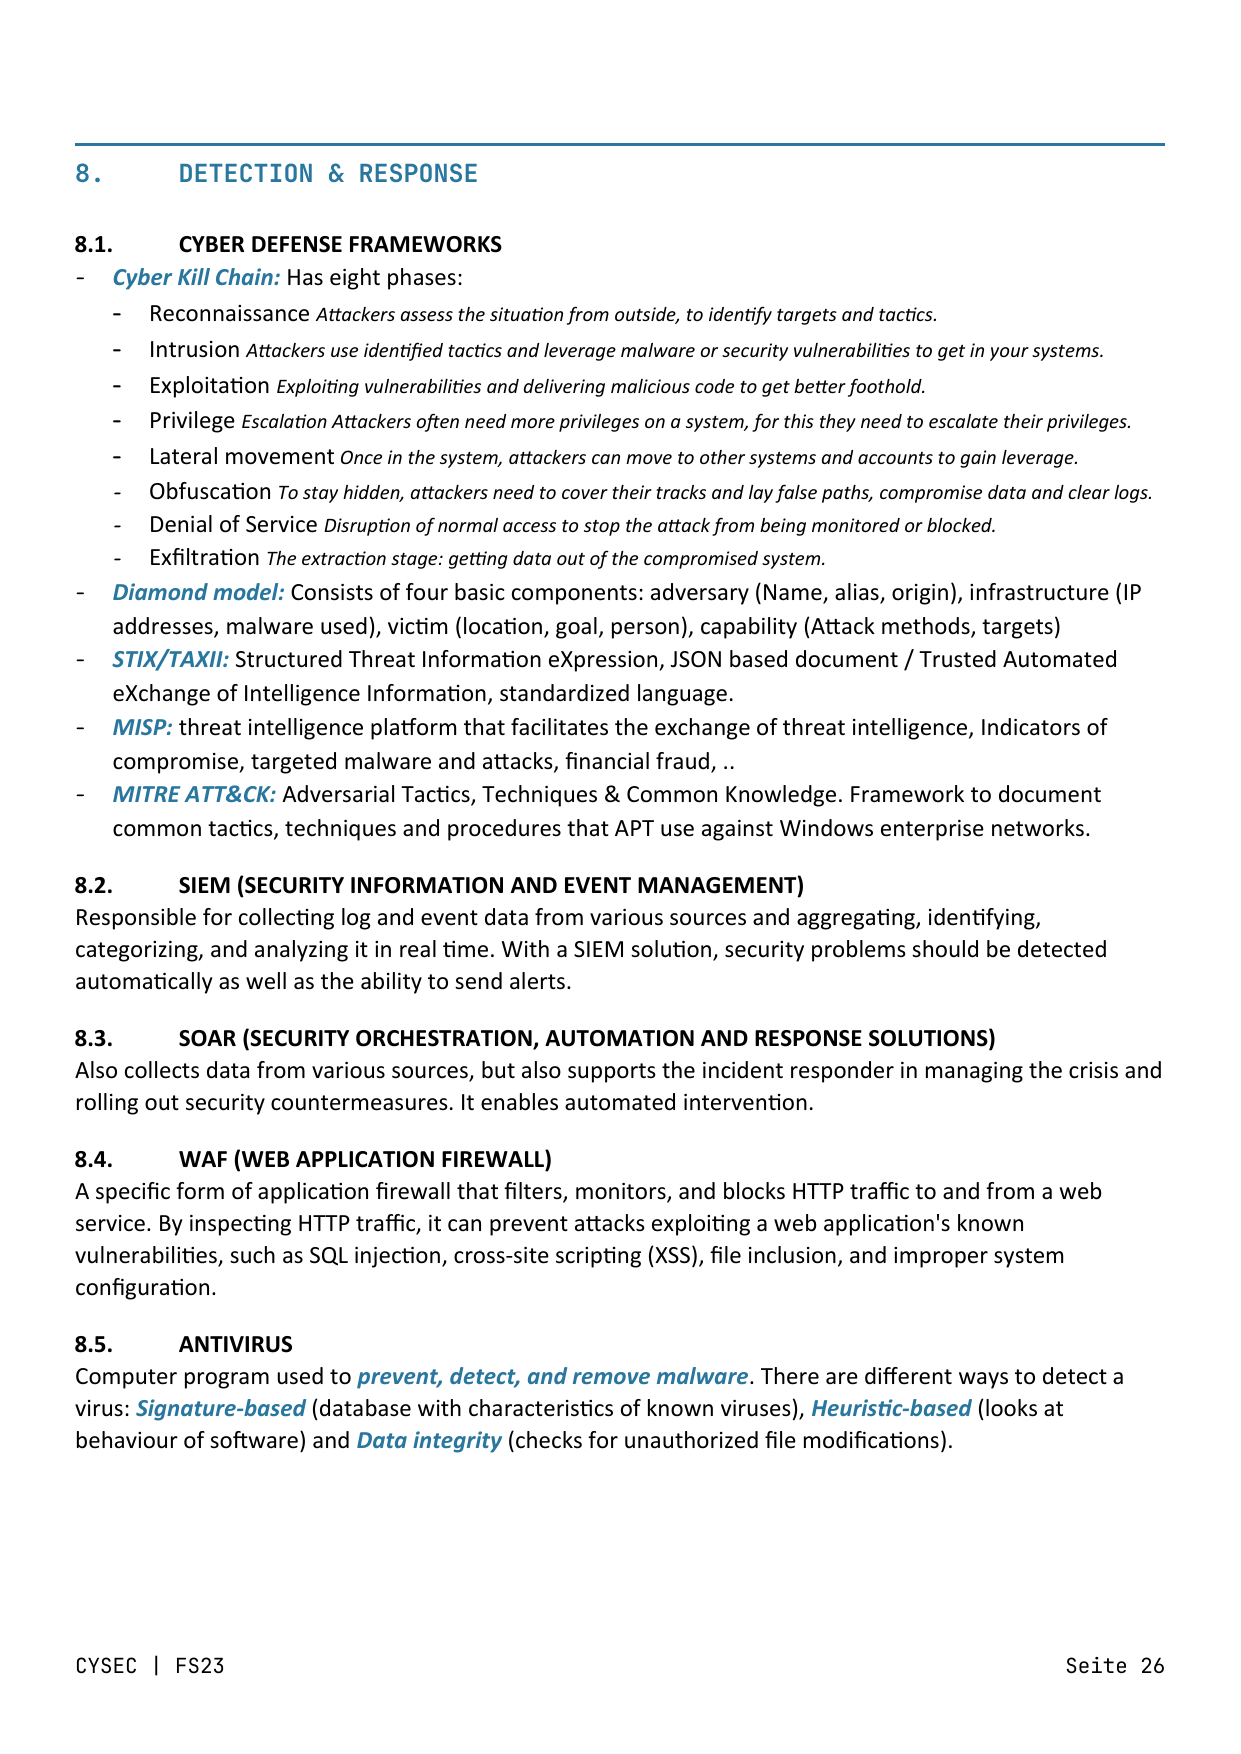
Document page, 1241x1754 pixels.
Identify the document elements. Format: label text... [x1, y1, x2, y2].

subtitle Detection & Response [75, 146, 1165, 189]
list Denial of Service Disruption of normal access to stop the attack from being monitored or blocked. [111, 508, 1165, 540]
list Exploitation Exploiting vulnerabilities and delivering malicious code to get better foothold. [111, 368, 1165, 402]
subtitle SOAR (Security Orchestration, Automation and Response Solutions) [74, 1022, 1165, 1053]
list Reconnaissance Attackers assess the situation from outside, to identify targets and tactics. [111, 296, 1165, 330]
text Responsible for collecting log and event data from various sources and aggregating, identifying, categorizing, and analyzing it in real time. With a SIEM solution, security problems should be detected automatically as well as the ability to send alerts. [75, 902, 1165, 996]
list Privilege Escalation Attackers often need more privileges on a system, for this they need to escalate their privileges. [111, 403, 1165, 437]
text Also collects data from various sources, but also supports the incident responder in managing the crisis and rolling out security countermeasures. It enables automated intervention. [75, 1054, 1165, 1117]
text MISP: threat intelligence platform that facilitates the exchange of threat intelligence, Indicators of compromise, targeted malware and attacks, financial fraud, .. [75, 709, 1165, 776]
list Exfiltration The extraction stage: getting data out of the compromised system. [111, 541, 1165, 573]
text Cyber Kill Chain: Has eight phases: [75, 261, 1165, 294]
list Obfuscation To stay hidden, attackers need to cover their tracks and lay false paths, compromise data and clear logs. [111, 475, 1165, 507]
text Computer program used to prevent, detect, and remove malware. There are different ways to detect a virus: Signature-based (database with characteristics of known viruses), Heuristic-based (looks at behaviour of software) and Data integrity (checks for unauthorized file modifications). [75, 1360, 1165, 1455]
text A specific form of application firewall that filters, monitors, and blocks HTTP traffic to and from a web service. By inspecting HTTP traffic, it can prevent attacks exploiting a web application's known vulnerabilities, such as SQL injection, cross-site scripting (XSS), file inclusion, and improper system configuration. [75, 1175, 1165, 1302]
subtitle Antivirus [74, 1328, 1165, 1359]
subtitle SIEM (Security Information and Event Management) [74, 869, 1165, 900]
text Diamond model: Consists of four basic components: adversary (Name, alias, origin), infrastructure (IP addresses, malware used), victim (location, goal, person), capability (Attack methods, targets) [75, 574, 1165, 641]
text STIX/TAXII: Structured Threat Information eXpression, JSON based document / Trusted Automated eXchange of Intelligence Information, standardized language. [75, 642, 1165, 708]
list Lateral movement Once in the system, attackers can move to other systems and accounts to gain leverage. [111, 439, 1165, 473]
subtitle Cyber defense frameworks [74, 228, 1165, 259]
text MITRE ATT&CK: Adversarial Tactics, Techniques & Common Knowledge. Framework to document common tactics, techniques and procedures that APT use against Windows enterprise networks. [75, 777, 1165, 843]
subtitle WAF (Web application firewall) [74, 1143, 1165, 1174]
list Intrusion Attackers use identified tactics and leverage malware or security vulnerabilities to get in your systems. [111, 332, 1165, 366]
